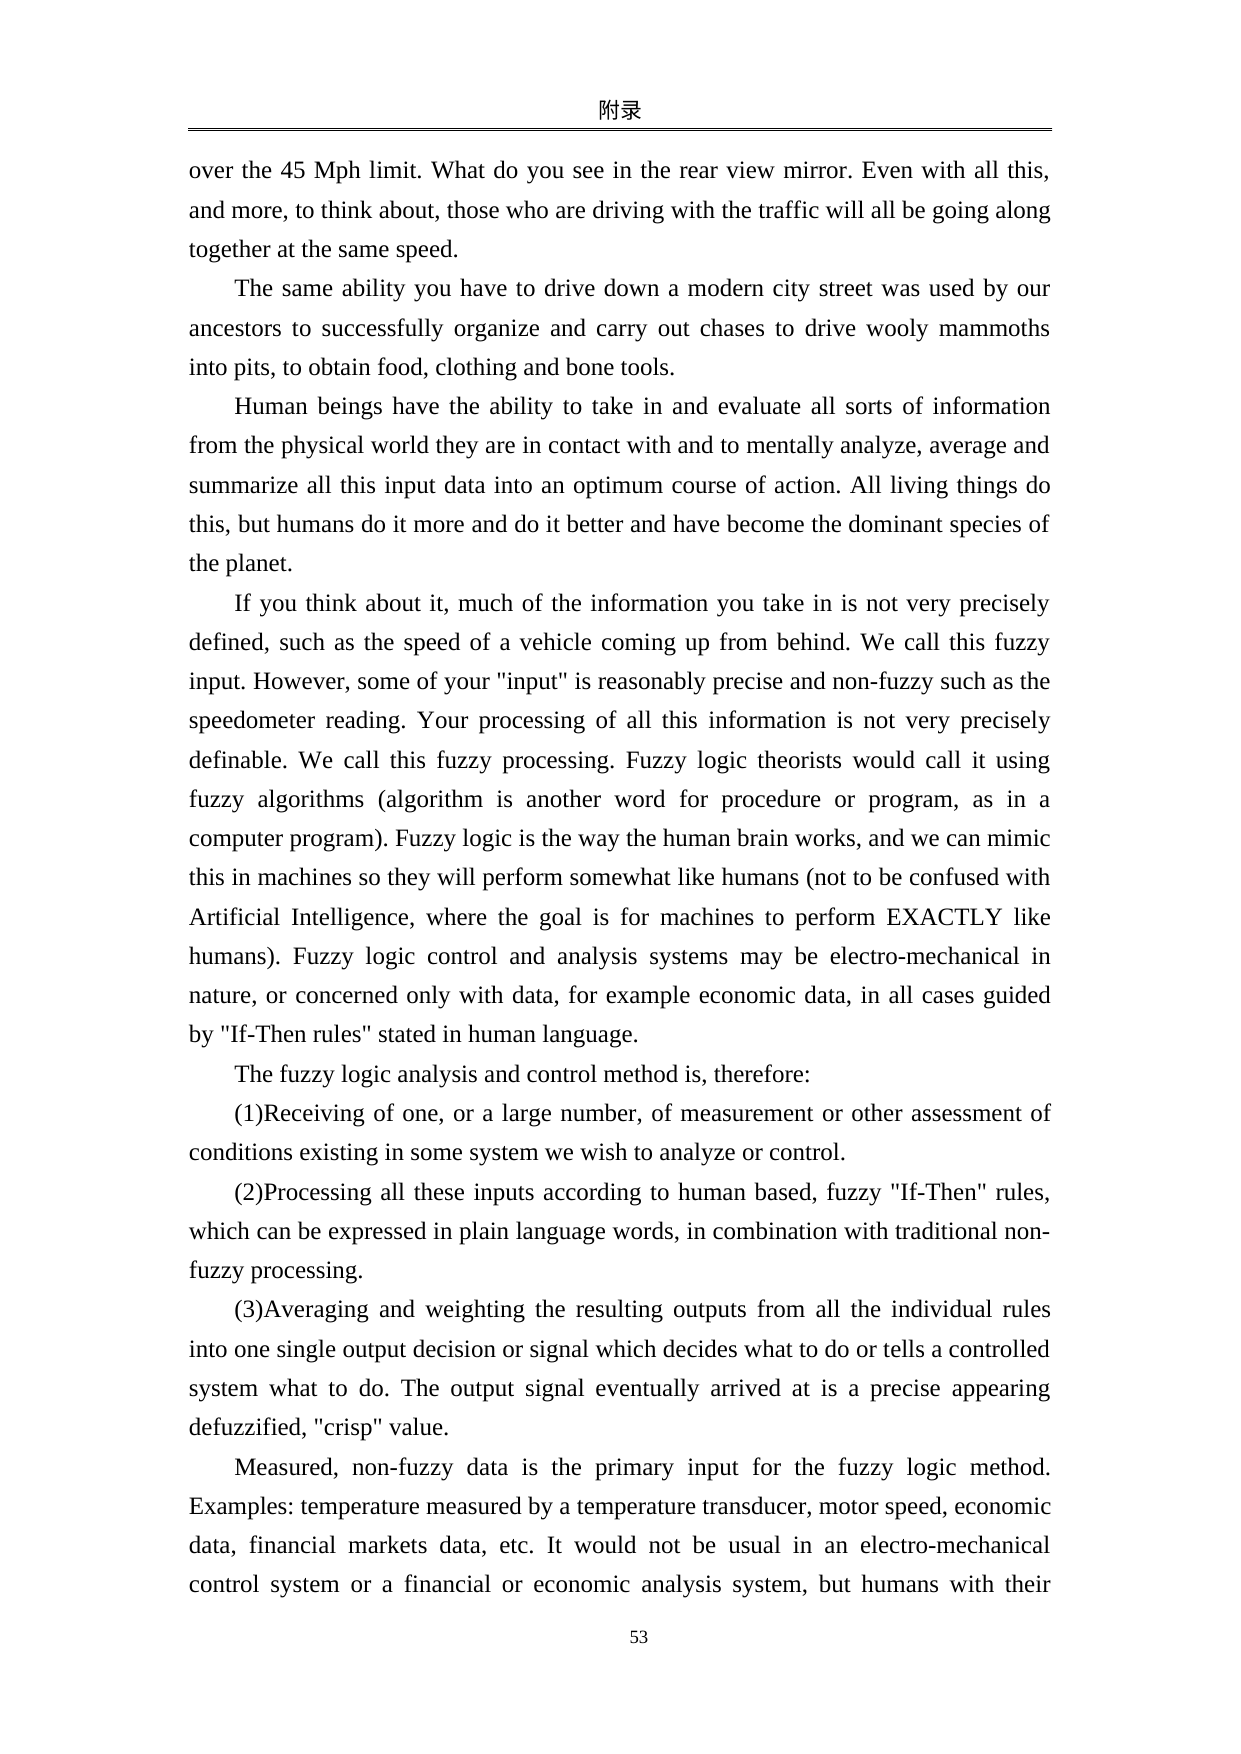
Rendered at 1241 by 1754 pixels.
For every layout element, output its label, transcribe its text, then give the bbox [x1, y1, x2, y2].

text The same ability you have to drive down a modern city street was used by our ancestors to successfully organize and carry out chases to drive wooly mammoths into pits, to obtain food, clothing and bone tools. [189, 268, 1052, 386]
text The fuzzy logic analysis and control method is, therefore: [189, 1054, 1052, 1093]
text If you think about it, much of the information you take in is not very precisely defined, such as the speed of a vehicle coming up from behind. We call this fuzzy input. However, some of your "input" is reasonably precise and non-fuzzy such as the speedometer reading. Your processing of all this information is not very precisely definable. We call this fuzzy processing. Fuzzy logic theorists would call it using fuzzy algorithms (algorithm is another word for procedure or program, as in a computer program). Fuzzy logic is the way the human brain works, and we can mimic this in machines so they will perform somewhat like humans (not to be confused with Artificial Intelligence, where the goal is for machines to perform EXACTLY like humans). Fuzzy logic control and analysis systems may be electro-mechanical in nature, or concerned only with data, for example economic data, in all cases guided by "If-Then rules" stated in human language. [189, 582, 1052, 1054]
text (2)Processing all these inputs according to human based, fuzzy "If-Then" rules, which can be expressed in plain language words, in combination with traditional non-fuzzy processing. [189, 1171, 1052, 1289]
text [189, 150, 1052, 268]
text Human beings have the ability to take in and evaluate all sorts of information from the physical world they are in contact with and to mentally analyze, average and summarize all this input data into an optimum course of action. All living things do this, but humans do it more and do it better and have become the dominant species of the planet. [189, 386, 1052, 582]
text (1)Receiving of one, or a large number, of measurement or other assessment of conditions existing in some system we wish to analyze or control. [189, 1093, 1052, 1171]
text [189, 1446, 1052, 1603]
text (3)Averaging and weighting the resulting outputs from all the individual rules into one single output decision or signal which decides what to do or tells a controlled system what to do. The output signal eventually arrived at is a precise appearing defuzzified, "crisp" value. [189, 1289, 1052, 1446]
